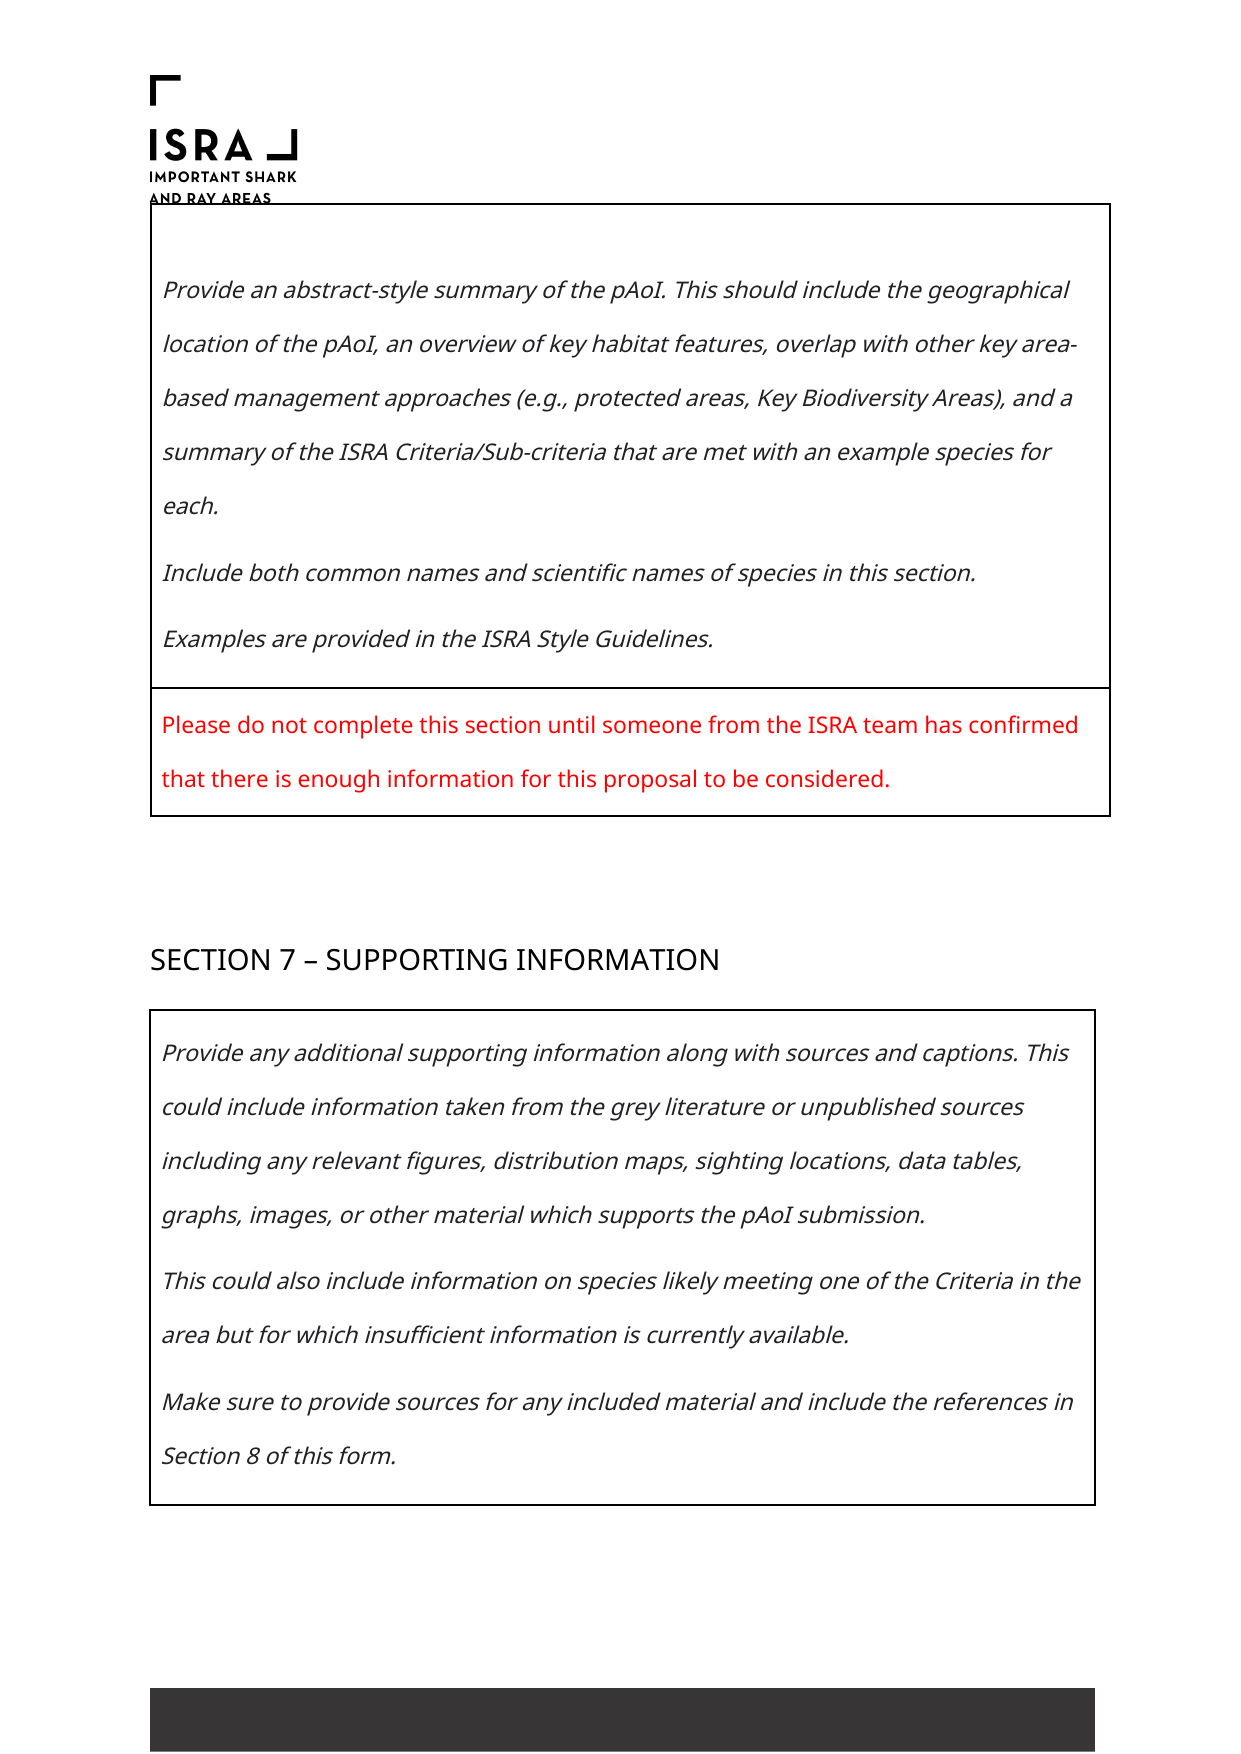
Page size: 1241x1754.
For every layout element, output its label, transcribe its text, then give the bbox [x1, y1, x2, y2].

table_header Provide any additional supporting information along with sources and captions. This could include information taken from the grey literature or unpublished sources including any relevant figures, distribution maps, sighting locations, data tables, graphs, images, or other material which supports the pAoI submission. This could also include information on species likely meeting one of the Criteria in the area but for which insufficient information is currently available. Make sure to provide sources for any included material and include the references in Section 8 of this form. [151, 1011, 1094, 1504]
table_cell Please do not complete this section until someone from the ISRA team has confirmed that there is enough information for this proposal to be considered. [152, 689, 1109, 815]
text SECTION 7 – SUPPORTING INFORMATION [150, 859, 1090, 987]
picture [150, 75, 298, 203]
